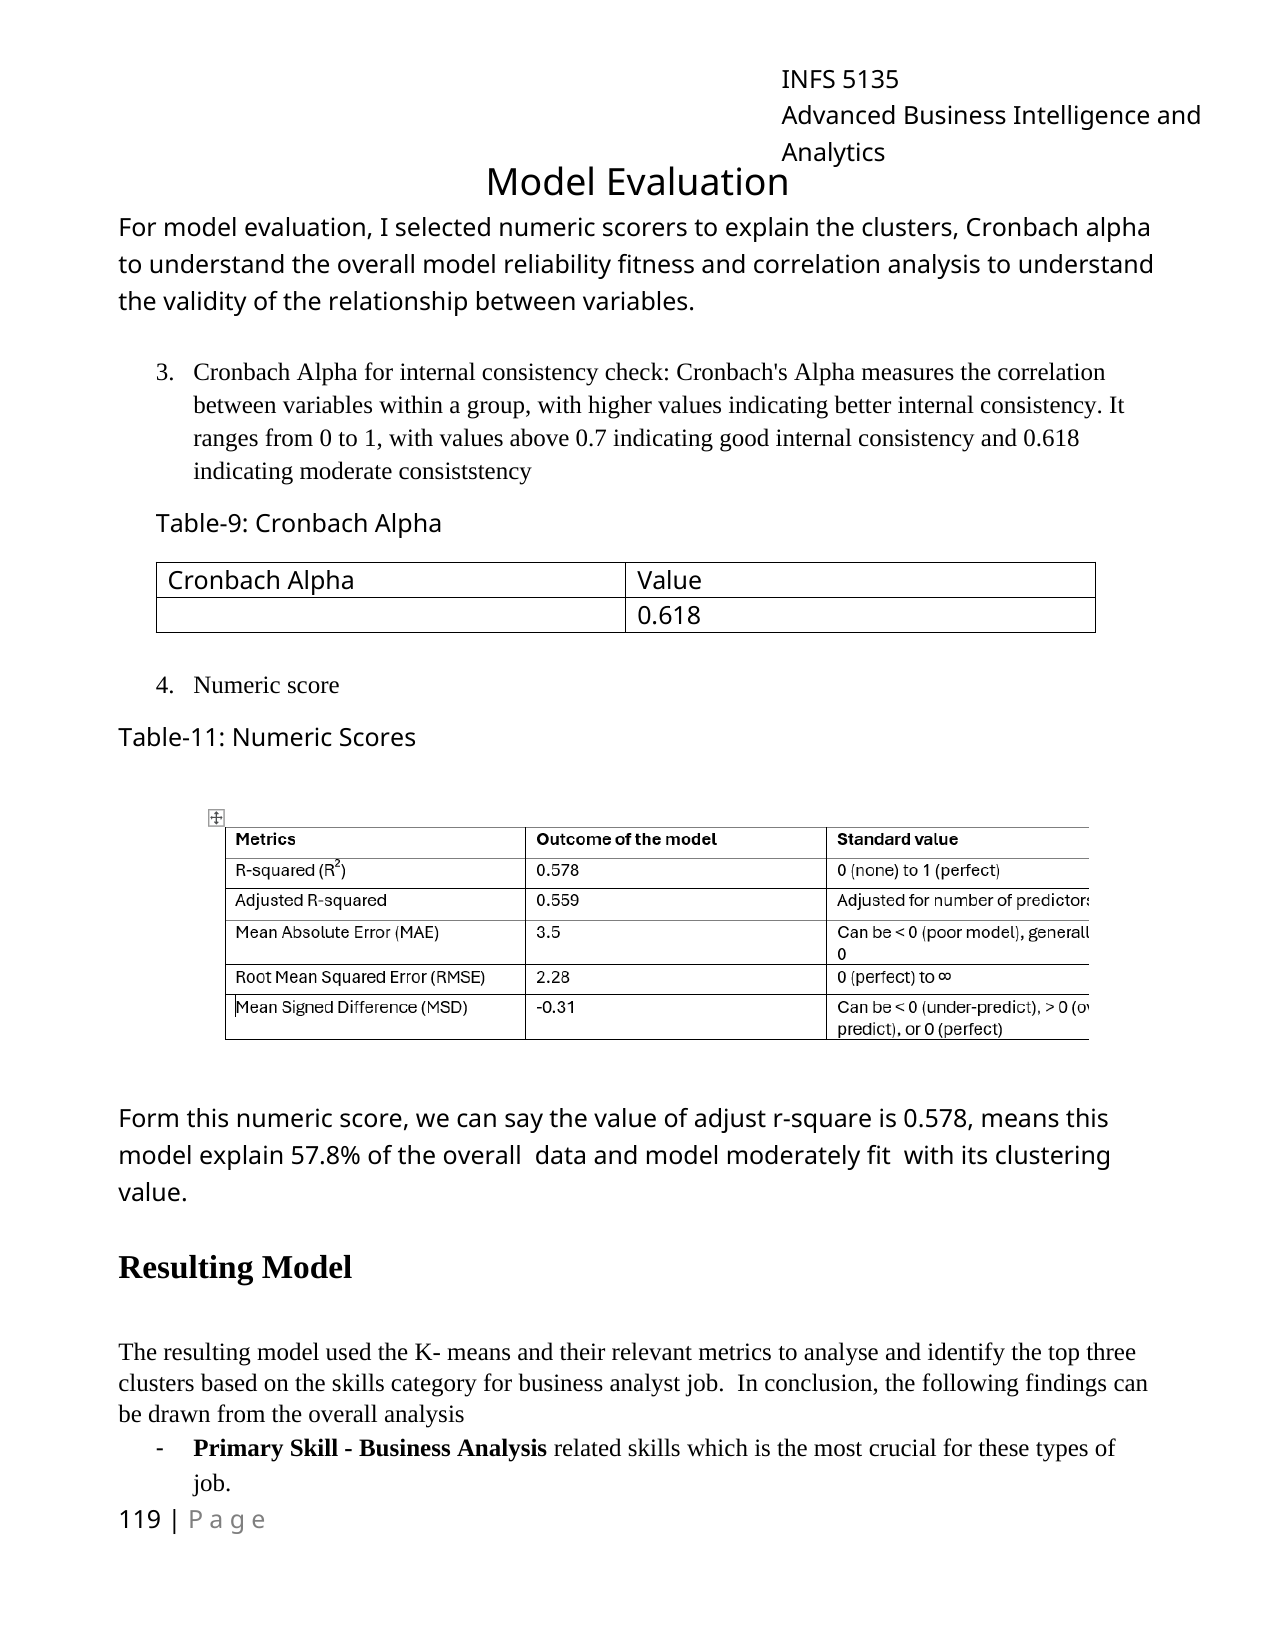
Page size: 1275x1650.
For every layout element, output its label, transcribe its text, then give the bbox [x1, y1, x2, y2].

list Primary Skill - Business Analysis related skills which is the most crucial for these types of job. [156, 1430, 1157, 1497]
text For model evaluation, I selected numeric scorers to explain the clusters, Cronbach alpha to understand the overall model reliability fitness and correlation analysis to understand the validity of the relationship between variables. [118, 210, 1157, 318]
table_cell [157, 598, 625, 632]
text Form this numeric score, we can say the value of adjust r-square is 0.578, means this model explain 57.8% of the overall data and model moderately fit with its clustering value. [118, 1101, 1157, 1208]
table_header Value [626, 563, 1095, 597]
text Table-11: Numeric Scores [118, 719, 1157, 753]
subtitle Resulting Model [118, 1248, 1157, 1286]
text The resulting model used the K- means and their relevant metrics to analyse and identify the top three clusters based on the skills category for business analyst job. In conclusion, the following findings can be drawn from the overall analysis [118, 1337, 1157, 1428]
text Model Evaluation [118, 155, 1157, 206]
list Cronbach Alpha for internal consistency check: Cronbach's Alpha measures the correlation between variables within a group, with higher values indicating better internal consistency. It ranges from 0 to 1, with values above 0.7 indicating good internal consistency and 0.618 indicating moderate consiststency [156, 357, 1157, 485]
table_cell 0.618 [626, 598, 1095, 632]
text Table-9: Cronbach Alpha [156, 506, 1157, 540]
picture [170, 775, 1111, 1098]
table_header Cronbach Alpha [157, 563, 625, 597]
list Numeric score [156, 670, 1157, 698]
